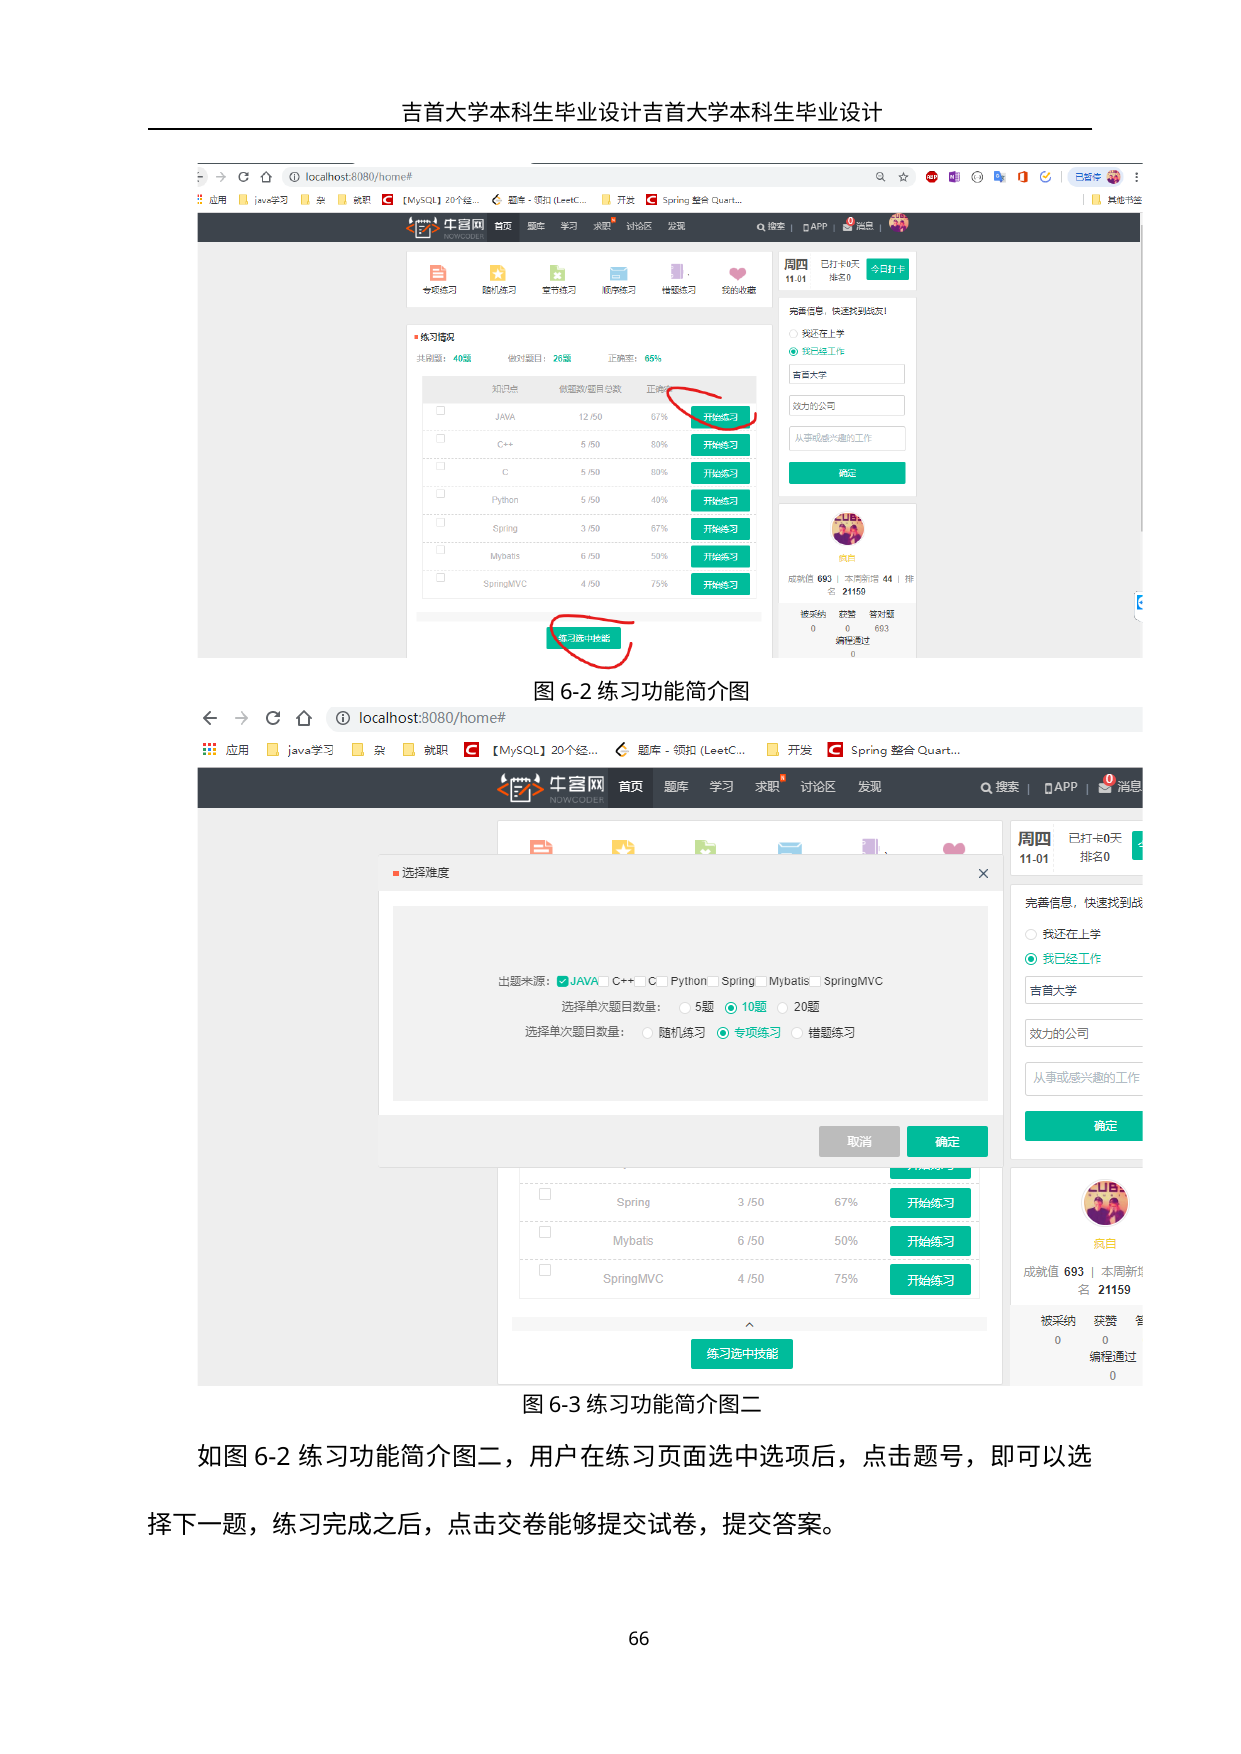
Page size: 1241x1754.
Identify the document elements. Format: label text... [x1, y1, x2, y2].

picture [197, 707, 1143, 1386]
text 如图6-2 练习功能简介图二，用户在练习页面选中选项后，点击题号，即可以选择下一题，练习完成之后，点击交卷能够提交试卷，提交答案。 [148, 1420, 1092, 1556]
picture [197, 163, 1143, 671]
text 图6-2 练习功能简介图 [148, 673, 1092, 707]
text 图6-3 练习功能简介图二 [148, 1386, 1092, 1420]
